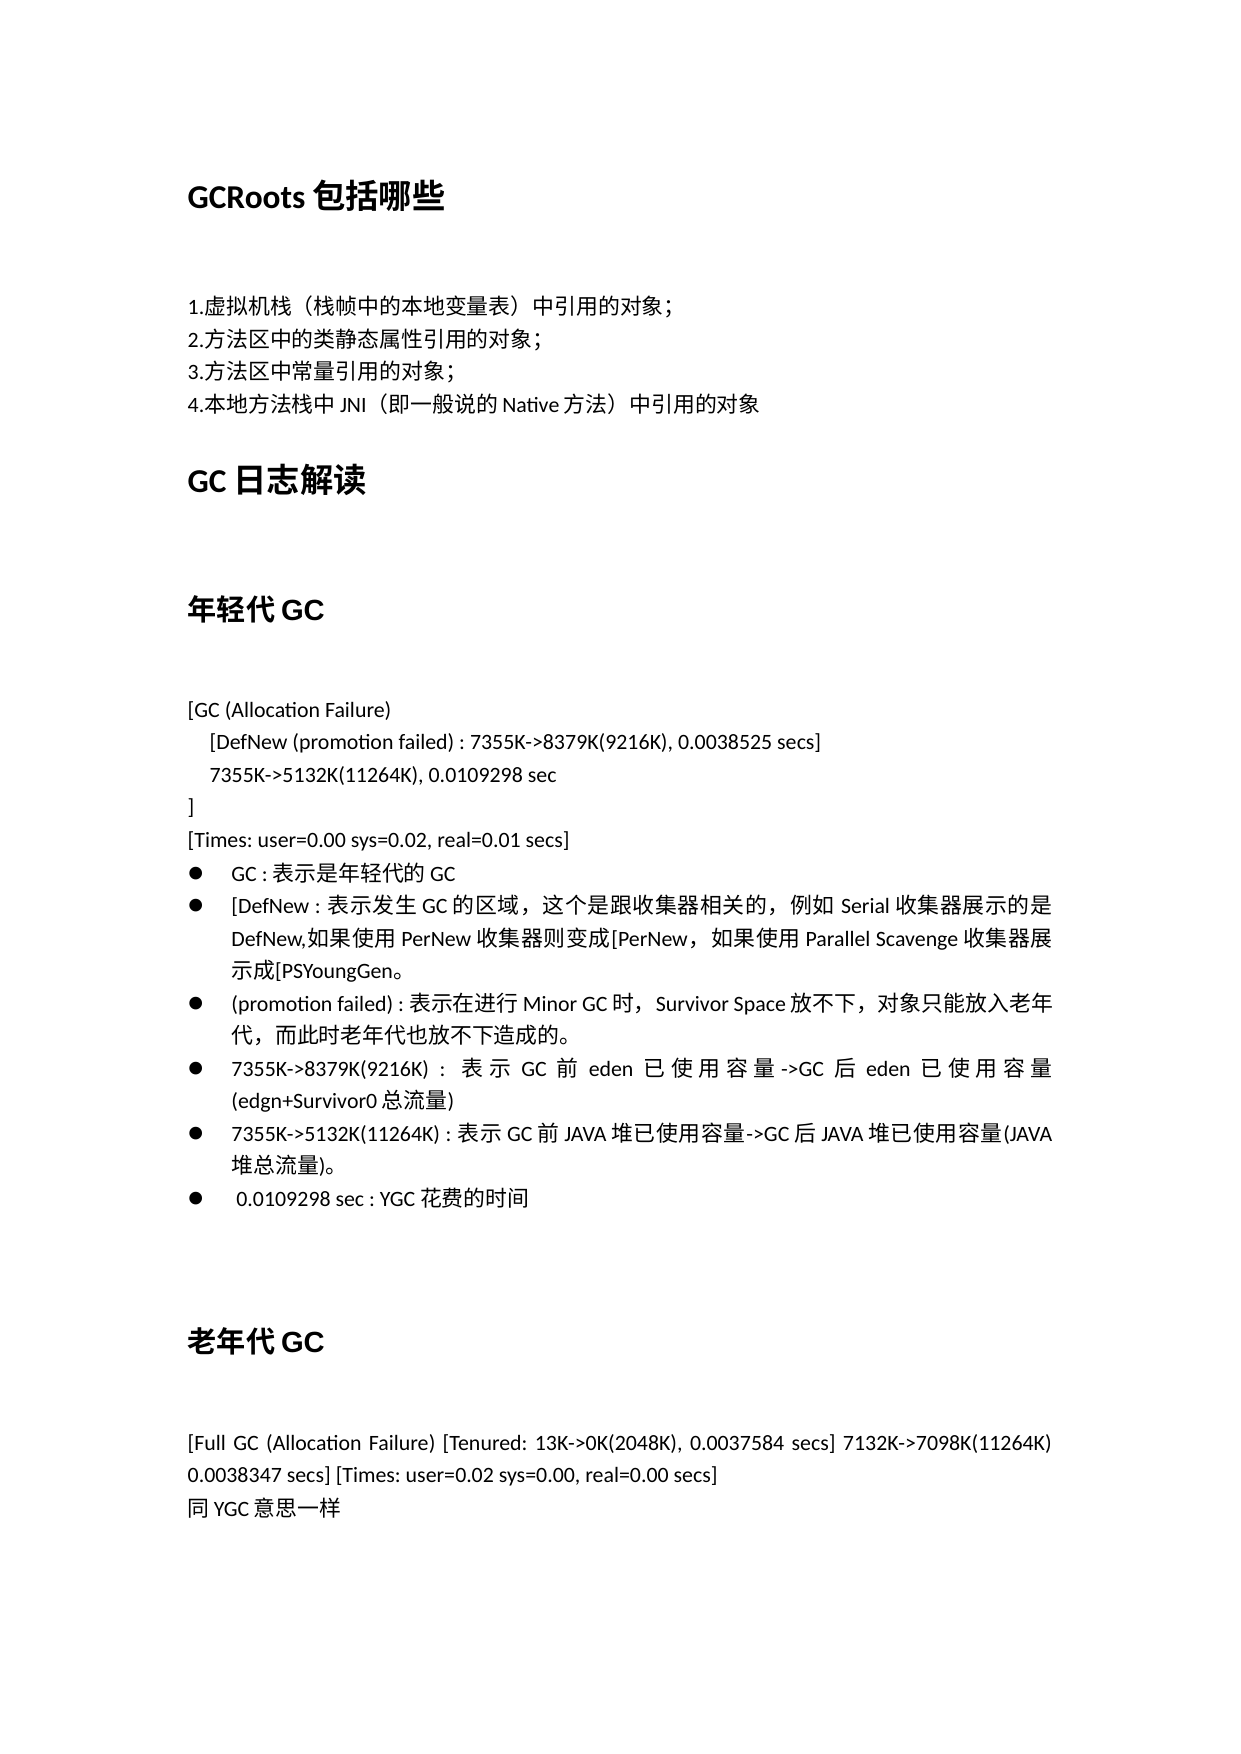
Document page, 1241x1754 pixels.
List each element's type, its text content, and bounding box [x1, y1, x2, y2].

list [DefNew : 表示发生GC的区域，这个是跟收集器相关的，例如Serial收集器展示的是DefNew,如果使用PerNew收集器则变成[PerNew，如果使用Parallel Scavenge收集器展示成[PSYoungGen。 [187, 888, 1053, 986]
list 0.0109298 sec : YGC花费的时间 [187, 1181, 1053, 1213]
subtitle 老年代GC [187, 1307, 1053, 1372]
text 7355K->5132K(11264K), 0.0109298 sec [187, 758, 1053, 791]
text ] [187, 791, 1053, 823]
subtitle GC日志解读 [187, 446, 1053, 511]
text 同YGC意思一样 [187, 1491, 1053, 1523]
text [DefNew (promotion failed) : 7355K->8379K(9216K), 0.0038525 secs] [187, 726, 1053, 758]
text 1.虚拟机栈（栈帧中的本地变量表）中引用的对象； [187, 289, 1053, 321]
list 7355K->5132K(11264K) : 表示GC前JAVA堆已使用容量->GC后JAVA堆已使用容量(JAVA堆总流量)。 [187, 1116, 1053, 1181]
list GC : 表示是年轻代的GC [187, 856, 1053, 888]
text [Times: user=0.00 sys=0.02, real=0.01 secs] [187, 823, 1053, 856]
text 2.方法区中的类静态属性引用的对象； [187, 321, 1053, 354]
list 7355K->8379K(9216K) : 表示GC前eden已使用容量->GC后eden已使用容量(edgn+Survivor0总流量) [187, 1051, 1053, 1116]
text 4.本地方法栈中JNI（即一般说的Native方法）中引用的对象 [187, 386, 1053, 419]
subtitle GCRoots包括哪些 [187, 162, 1053, 227]
text [GC (Allocation Failure) [187, 693, 1053, 726]
list (promotion failed) : 表示在进行Minor GC时，Survivor Space放不下，对象只能放入老年代，而此时老年代也放不下造成的。 [187, 986, 1053, 1051]
text [Full GC (Allocation Failure) [Tenured: 13K->0K(2048K), 0.0037584 secs] 7132K->7098K(11264K) 0.0038347 secs] [Times: user=0.02 sys=0.00, real=0.00 secs] [187, 1426, 1053, 1491]
subtitle 年轻代GC [187, 575, 1053, 640]
text 3.方法区中常量引用的对象； [187, 354, 1053, 386]
